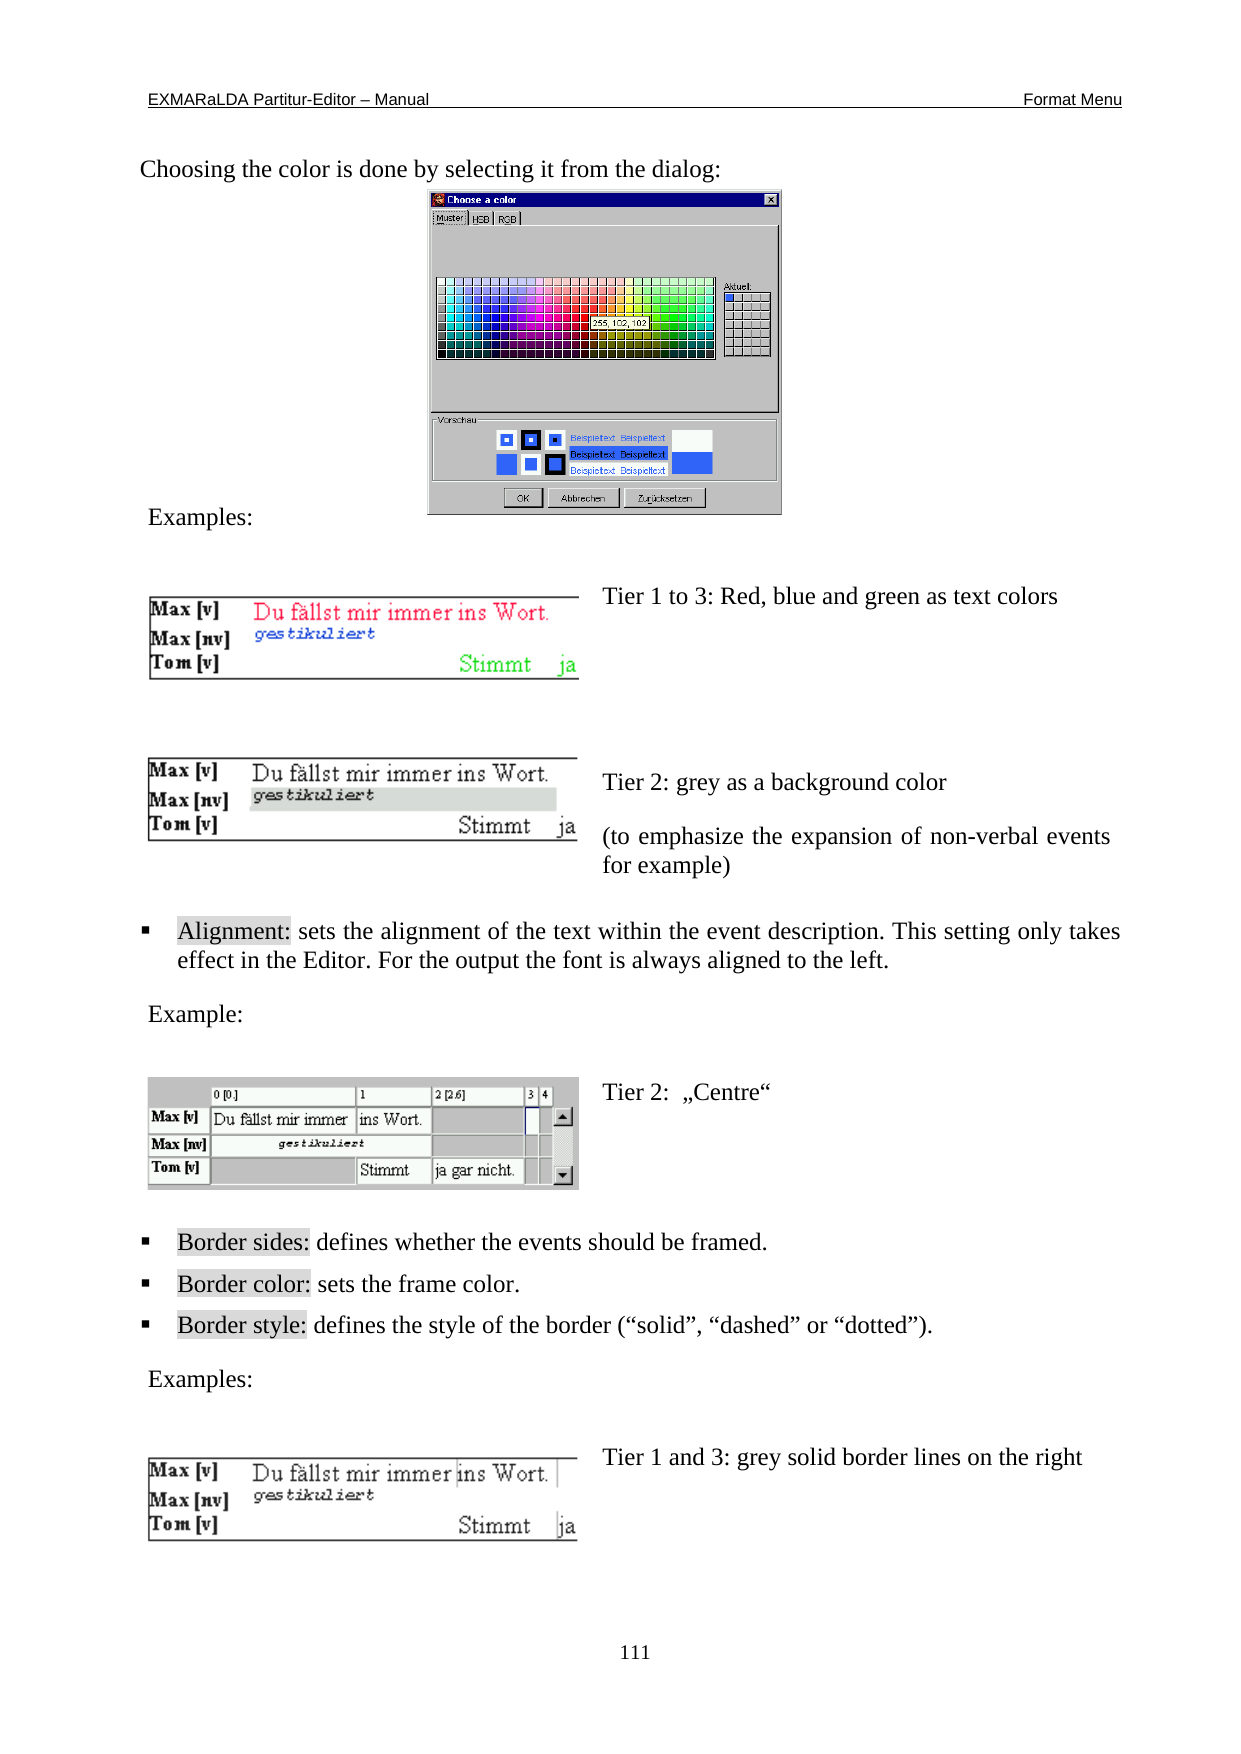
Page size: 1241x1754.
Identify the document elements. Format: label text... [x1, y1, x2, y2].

text Example: [148, 999, 1122, 1027]
text Alignment: sets the alignment of the text within the event description. This setting only takes effect in the Editor. For the output the font is always aligned to the left. [139, 916, 1122, 974]
table_header [136, 1053, 591, 1215]
table_cell Tier 2: grey as a background color (to emphasize the expansion of non-verbal events for example) [591, 743, 1122, 904]
table_header Tier 2: „Centre“ [591, 1053, 1122, 1215]
table_cell [136, 743, 591, 904]
text Examples: [148, 1364, 1122, 1392]
table_header [136, 556, 591, 742]
picture [147, 742, 578, 854]
picture [147, 1077, 579, 1190]
list Choosing the color is done by selecting it from the dialog: [139, 154, 1122, 183]
text Examples: [148, 502, 1122, 531]
table_header Tier 1 to 3: Red, blue and green as text colors [591, 556, 1122, 742]
table_header Tier 1 and 3: grey solid border lines on the right [591, 1418, 1122, 1578]
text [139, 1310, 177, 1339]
text Border style: defines the style of the border (“solid”, “dashed” or “dotted”). [307, 1310, 1122, 1339]
text Border color: sets the frame color. [311, 1269, 1122, 1297]
table_header [136, 1418, 591, 1578]
picture [427, 189, 782, 515]
text Border sides: defines whether the events should be framed. [139, 1227, 1122, 1256]
picture [147, 581, 579, 694]
